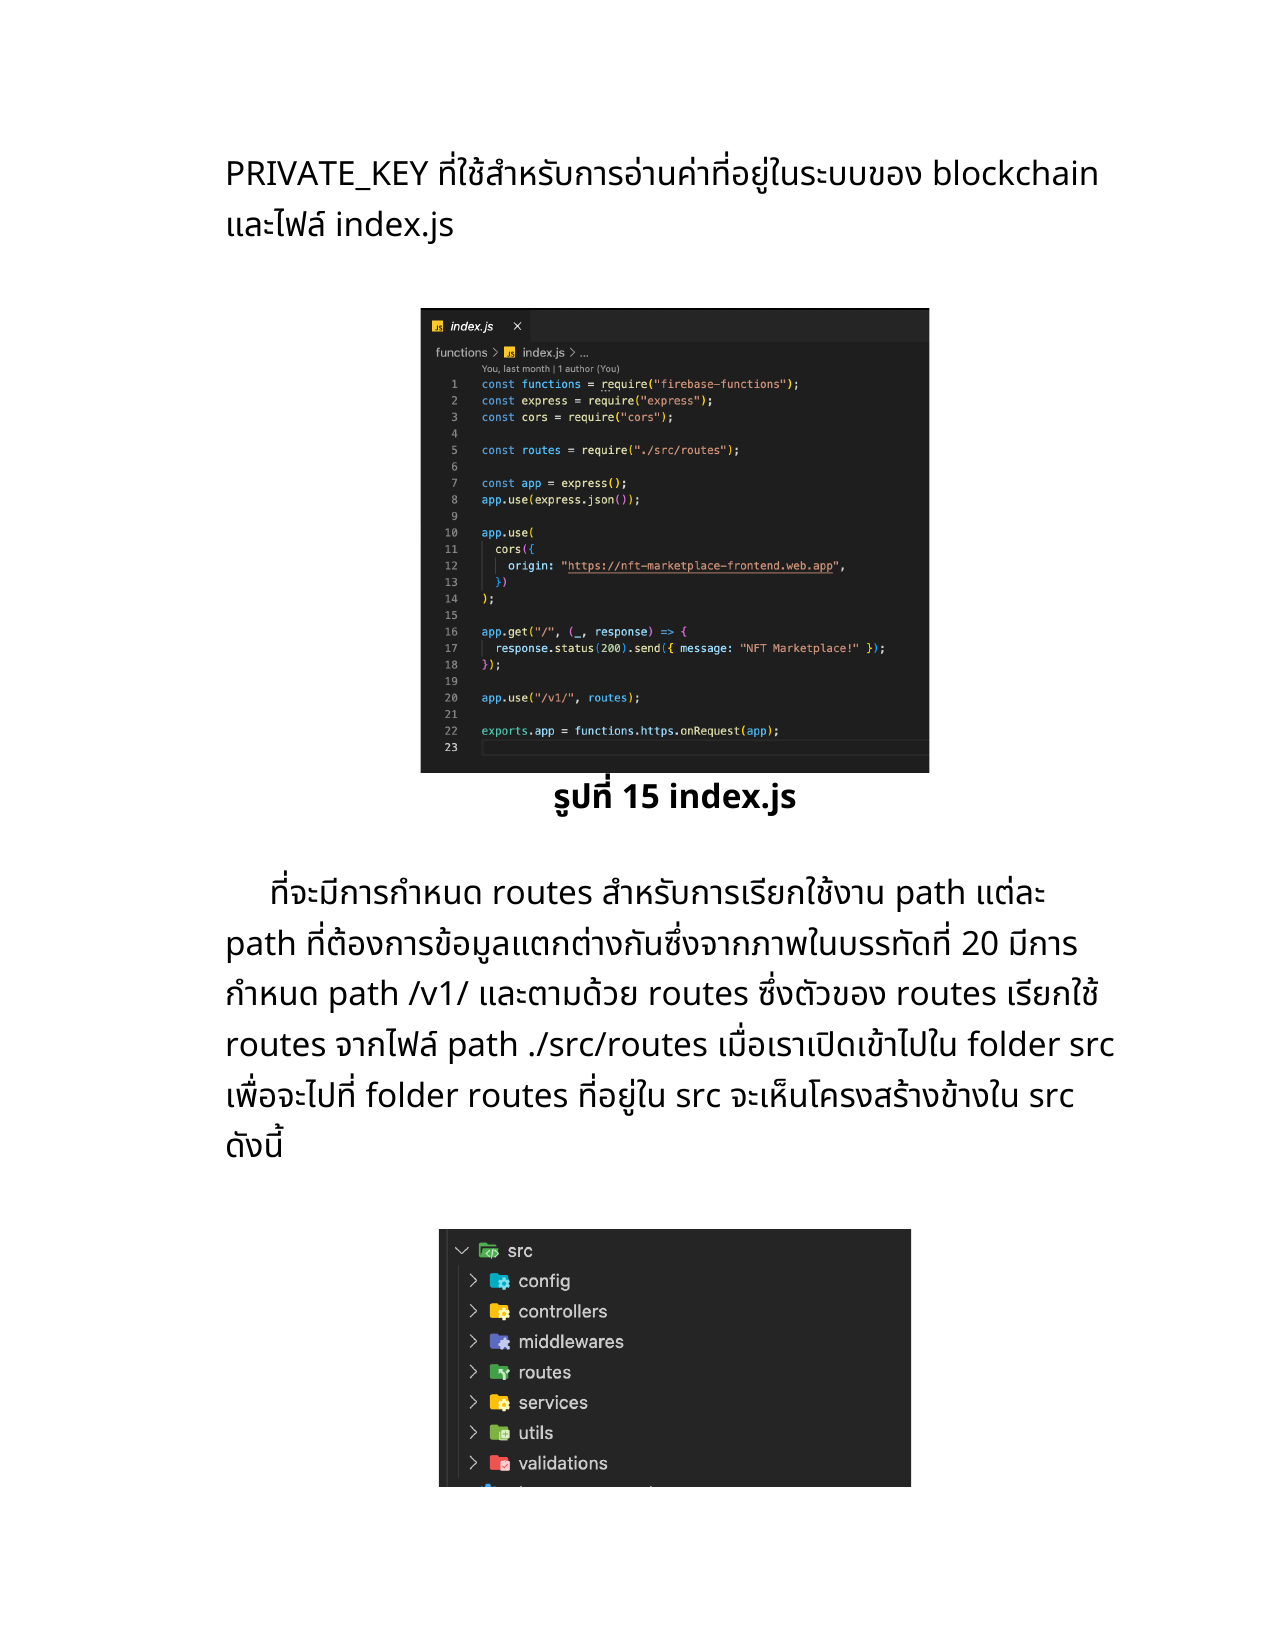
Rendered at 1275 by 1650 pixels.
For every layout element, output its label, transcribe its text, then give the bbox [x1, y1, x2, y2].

text ที่จะมีการกำหนด routes สำหรับการเรียกใช้งาน path แต่ละ path ที่ต้องการข้อมูลแตกต่างกันซึ่งจากภาพในบรรทัดที่ 20 มีการกำหนด path /v1/ และตามด้วย routes ซึ่งตัวของ routes เรียกใช้ routes จากไฟล์ path ./src/routes เมื่อเราเปิดเข้าไปใน folder src เพื่อจะไปที่ folder routes ที่อยู่ใน src จะเห็นโครงสร้างข้างใน src ดังนี้ [225, 869, 1125, 1172]
list รูปที่ 15 index.js [225, 773, 1125, 823]
picture [420, 308, 930, 773]
picture [438, 1229, 912, 1487]
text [225, 150, 1125, 251]
